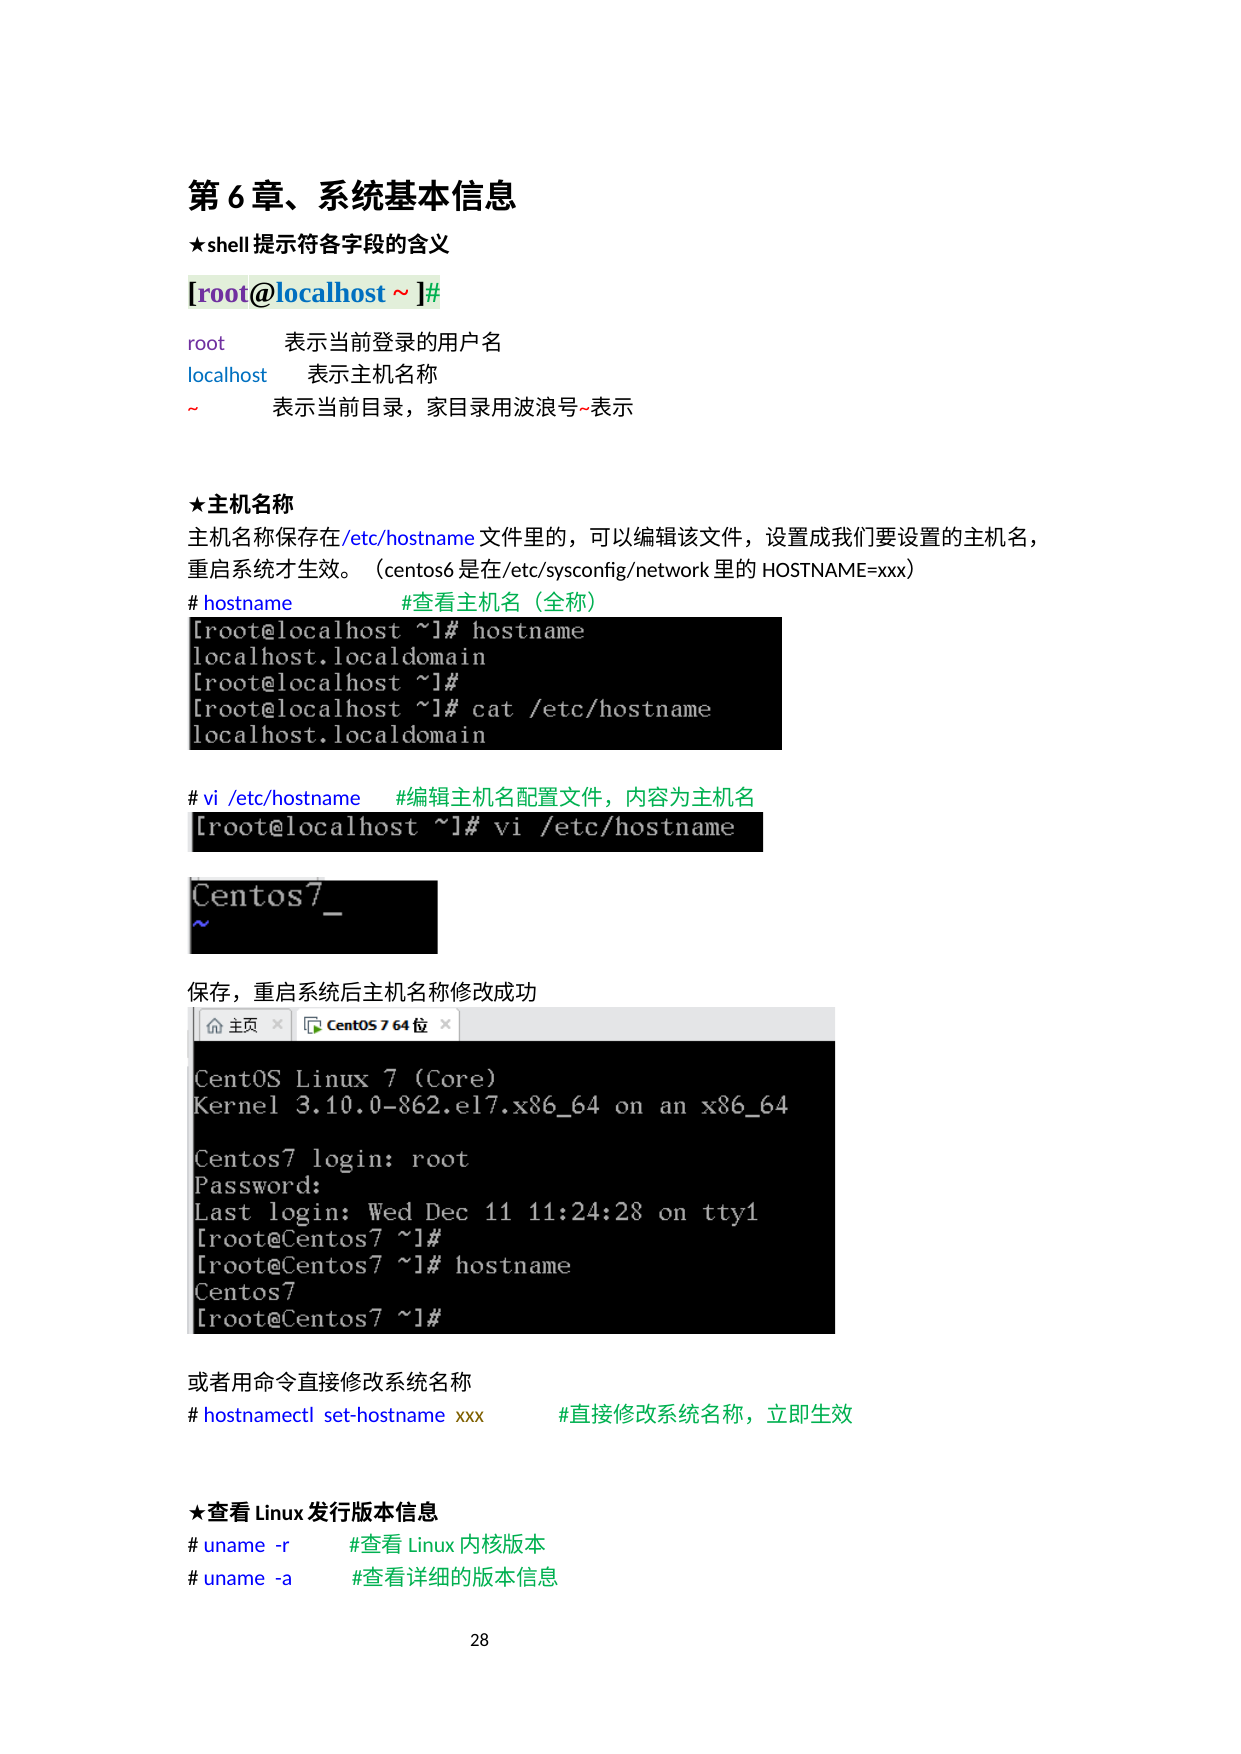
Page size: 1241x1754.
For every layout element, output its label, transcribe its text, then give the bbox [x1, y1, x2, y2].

picture [187, 1007, 836, 1334]
text [root@localhost ~ ]# [187, 259, 1053, 324]
text ~ 表示当前目录，家目录用波浪号~表示 [187, 389, 1053, 422]
picture [187, 812, 764, 852]
text # vi /etc/hostname #编辑主机名配置文件，内容为主机名 [187, 779, 1053, 812]
picture [187, 617, 782, 750]
text # hostnamectl set-hostname xxx #直接修改系统名称，立即生效 [187, 1397, 1053, 1429]
text 第6章、系统基本信息 [187, 162, 1053, 227]
text # uname -r #查看Linux内核版本 [187, 1527, 1053, 1559]
text 主机名称保存在/etc/hostname文件里的，可以编辑该文件，设置成我们要设置的主机名，重启系统才生效。（centos6是在/etc/sysconfig/network里的HOSTNAME=xxx） [187, 519, 1053, 584]
text 保存，重启系统后主机名称修改成功 [187, 974, 1053, 1007]
text ★查看Linux发行版本信息 [187, 1494, 1053, 1527]
text ★shell提示符各字段的含义 [187, 227, 1053, 259]
text root 表示当前登录的用户名 [187, 324, 1053, 357]
text # hostname #查看主机名（全称） [187, 584, 1053, 617]
text # uname -a #查看详细的版本信息 [187, 1559, 1053, 1592]
text ★主机名称 [187, 487, 1053, 519]
text 或者用命令直接修改系统名称 [187, 1364, 1053, 1397]
text localhost 表示主机名称 [187, 357, 1053, 389]
picture [187, 877, 438, 954]
